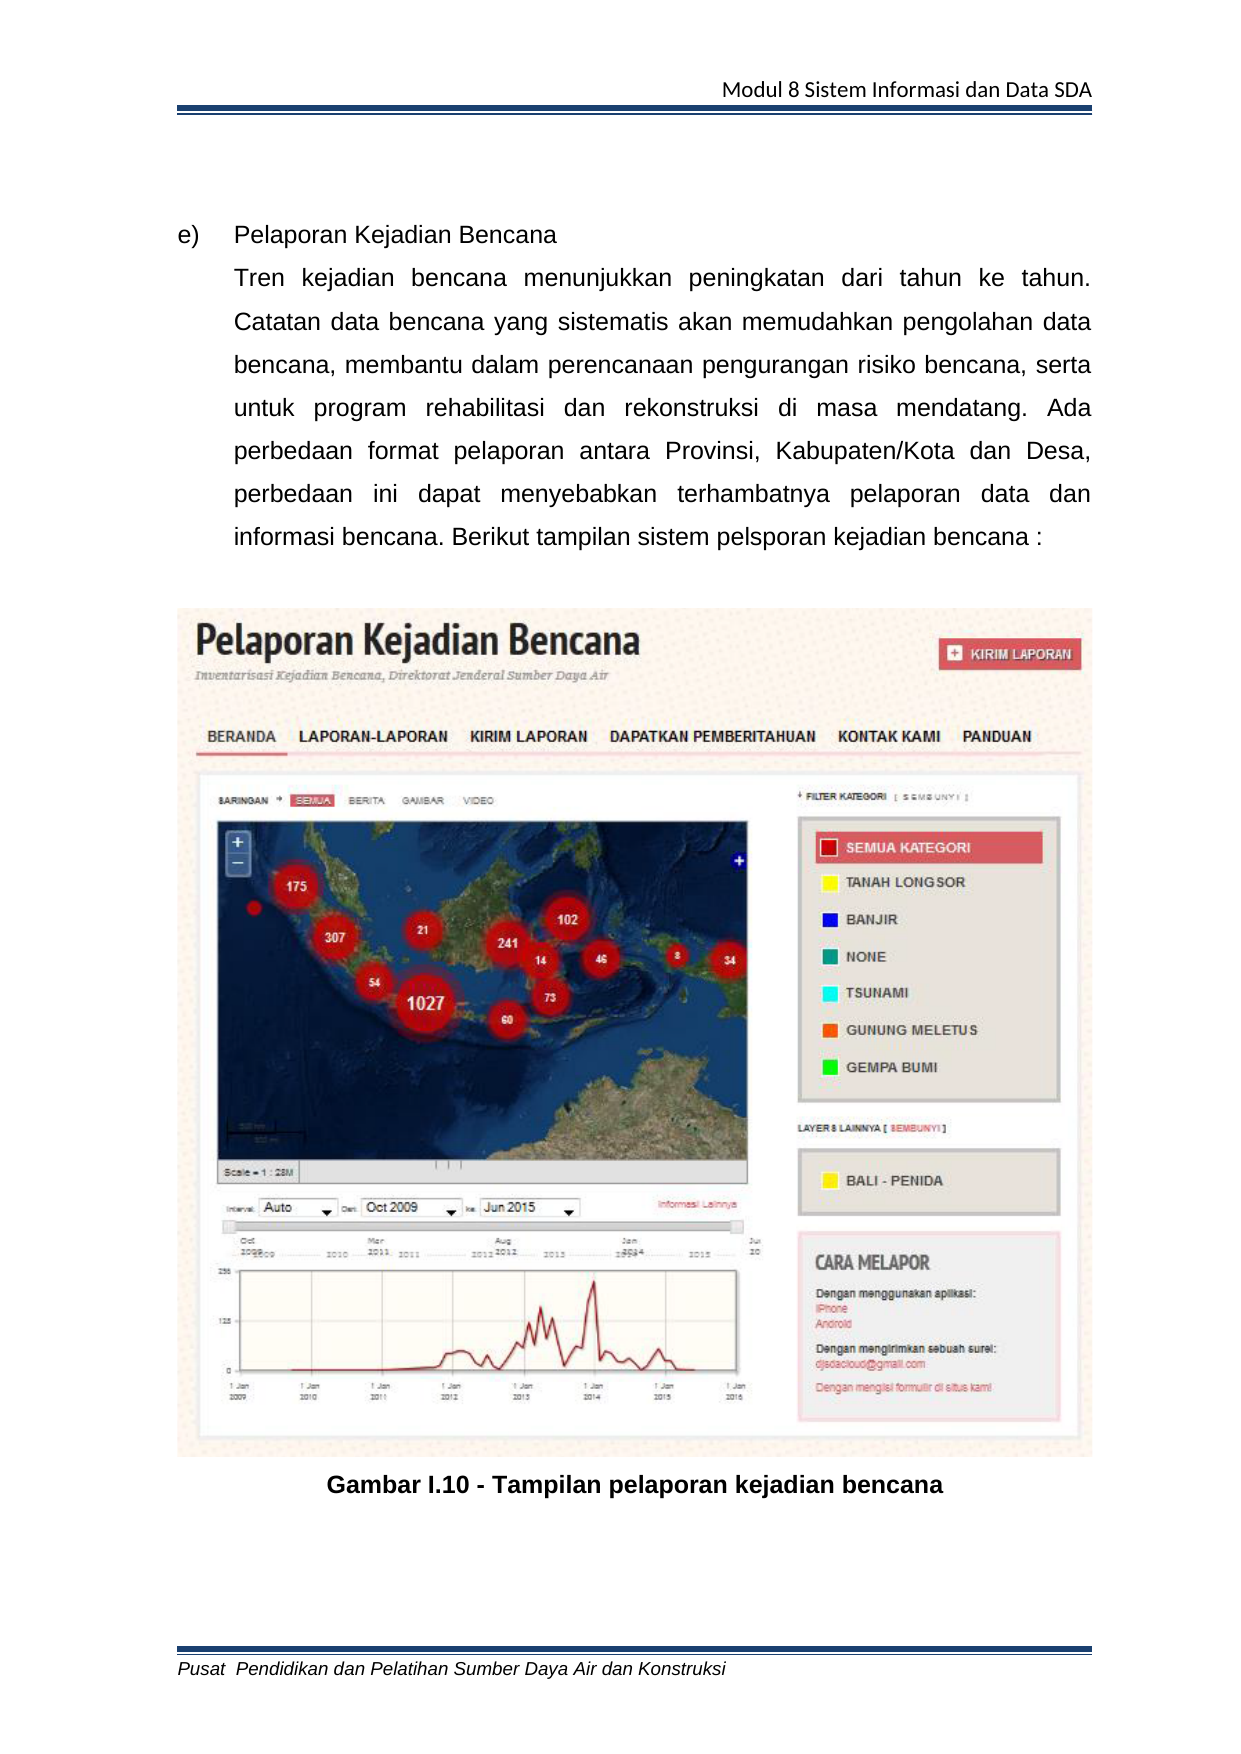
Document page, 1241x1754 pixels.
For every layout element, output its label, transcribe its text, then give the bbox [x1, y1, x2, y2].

text Tren kejadian bencana menunjukkan peningkatan dari tahun ke tahun. Catatan data bencana yang sistematis akan memudahkan pengolahan data bencana, membantu dalam perencanaan pengurangan risiko bencana, serta untuk program rehabilitasi dan rekonstruksi di masa mendatang. Ada perbedaan format pelaporan antara Provinsi, Kabupaten/Kota dan Desa, perbedaan ini dapat menyebabkan terhambatnya pelaporan data dan informasi bencana. Berikut tampilan sistem pelsporan kejadian bencana : [233, 263, 1092, 551]
list Pelaporan Kejadian Bencana [177, 220, 1092, 249]
text Gambar I.10 - Tampilan pelaporan kejadian bencana [177, 1471, 1092, 1499]
